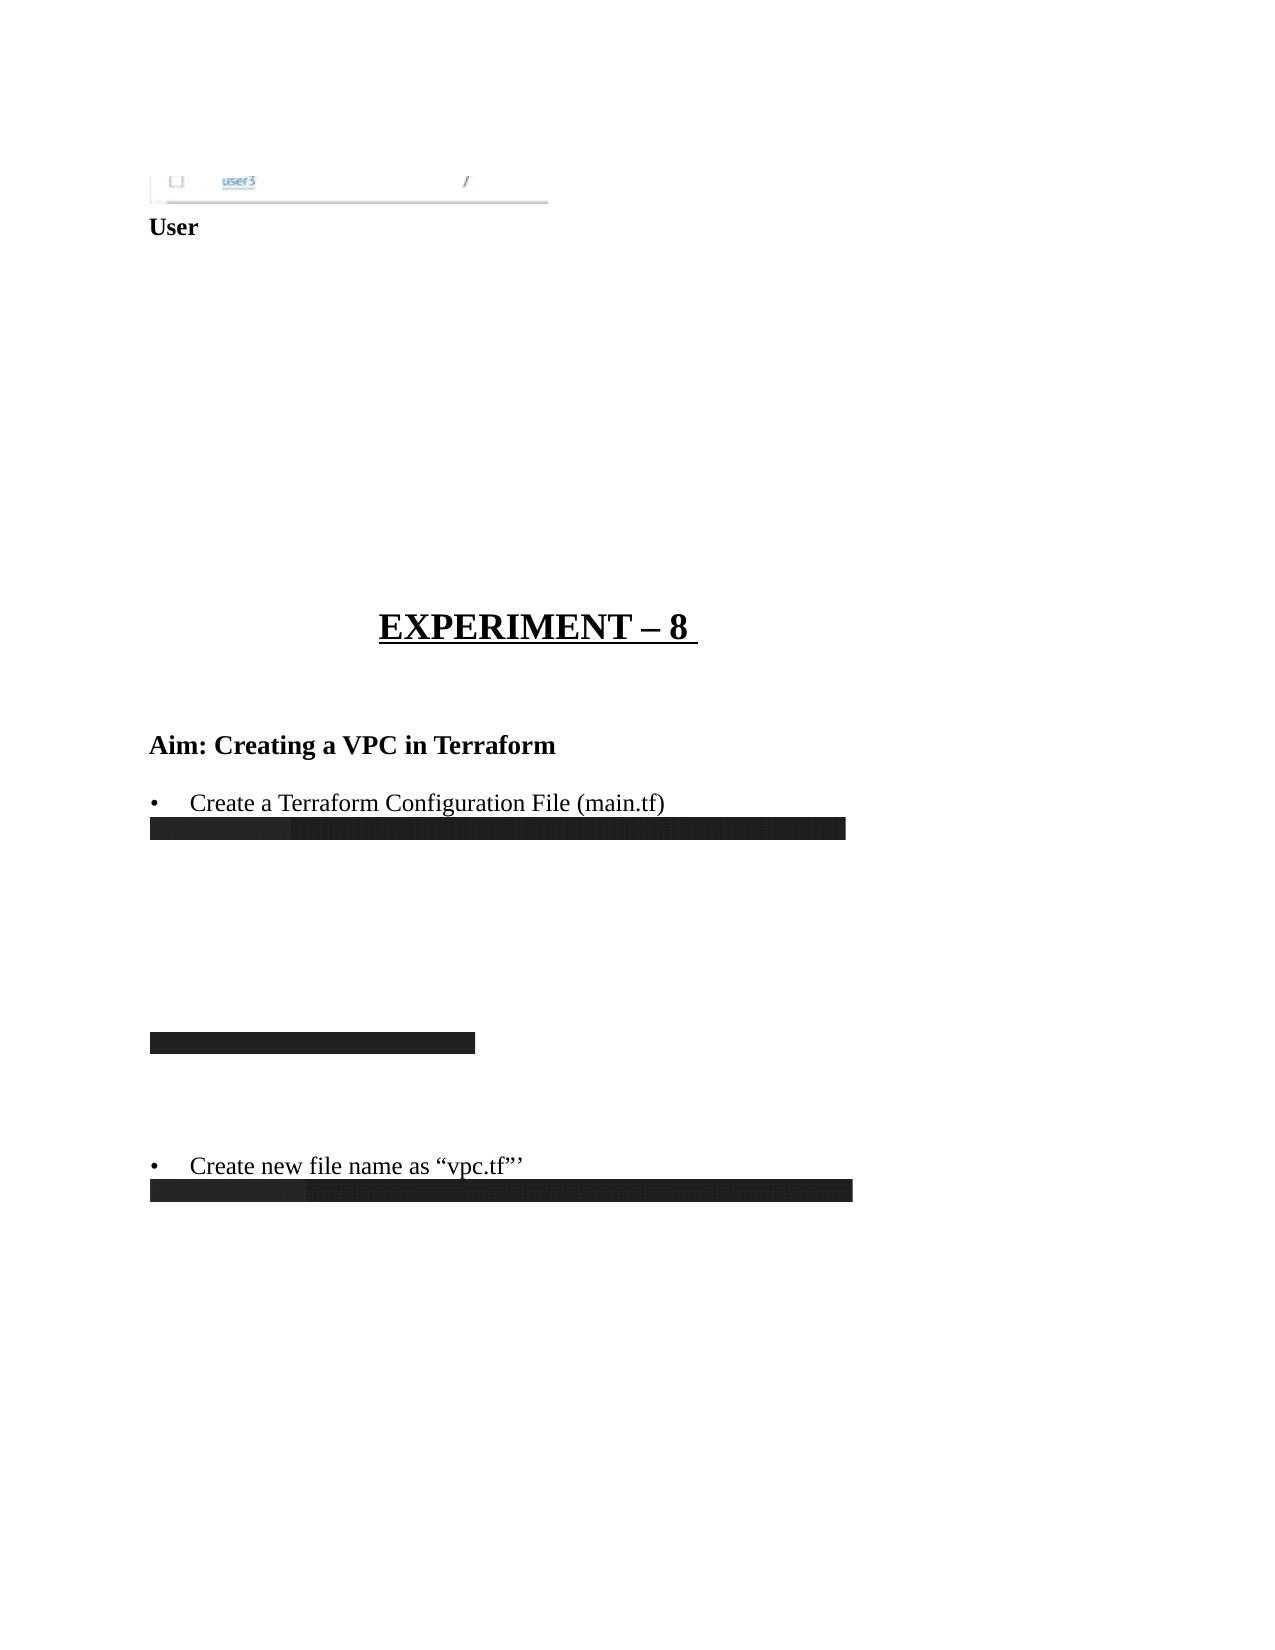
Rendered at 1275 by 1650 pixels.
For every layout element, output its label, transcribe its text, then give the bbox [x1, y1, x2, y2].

text User [148, 213, 1125, 241]
text EXPERIMENT – 8 [150, 618, 688, 645]
list Create new file name as “vpc.tf”’ [150, 1152, 1048, 1180]
text Aim: Creating a VPC in Terraform [148, 733, 1125, 760]
list Create a Terraform Configuration File (main.tf) [150, 789, 1048, 817]
